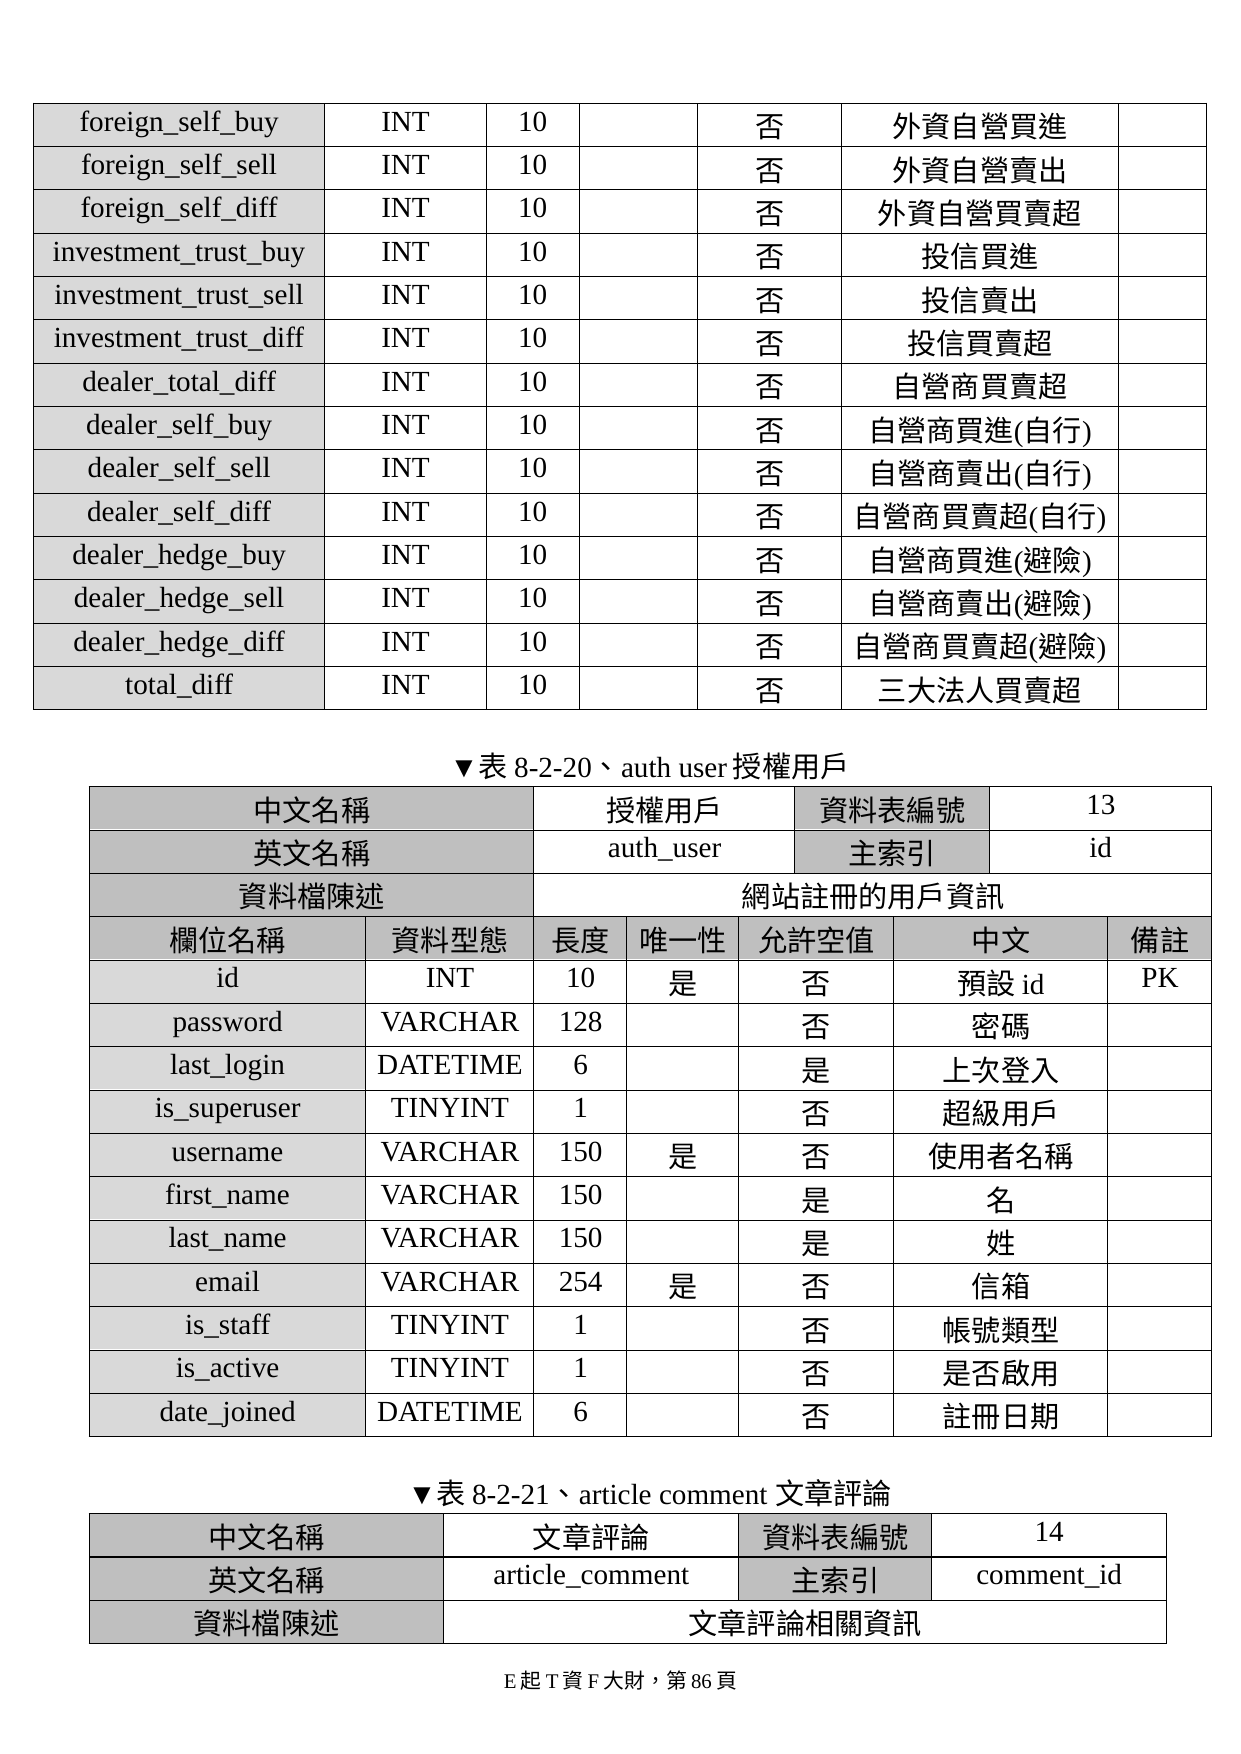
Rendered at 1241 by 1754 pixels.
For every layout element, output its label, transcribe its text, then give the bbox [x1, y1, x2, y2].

table_cell 自營商買進(避險) [842, 537, 1118, 579]
table_cell [1108, 1047, 1211, 1089]
table_cell 外資自營買賣超 [842, 190, 1118, 233]
table_cell 10 [487, 450, 579, 493]
table_cell 10 [487, 234, 579, 276]
table_cell 英文名稱 [90, 831, 533, 873]
table_cell [1119, 624, 1206, 666]
table_cell 文章評論相關資訊 [444, 1601, 1166, 1643]
table_cell [580, 364, 697, 406]
table_cell 自營商買賣超 [842, 364, 1118, 406]
table_cell 投信買進 [842, 234, 1118, 276]
table_cell 否 [739, 1264, 893, 1306]
table_cell 名 [894, 1177, 1107, 1219]
table_cell [1108, 1004, 1211, 1046]
table_cell investment_trust_diff [34, 320, 324, 363]
table_cell INT [325, 147, 486, 189]
table_cell 是 [739, 1047, 893, 1089]
table_cell VARCHAR [366, 1264, 533, 1306]
table_cell 密碼 [894, 1004, 1107, 1046]
table_cell 10 [487, 277, 579, 319]
table_cell 否 [739, 1134, 893, 1176]
table_cell 10 [534, 961, 626, 1003]
table_cell DATETIME [366, 1394, 533, 1436]
table_cell 長度 [534, 917, 626, 959]
table_cell 是 [627, 961, 738, 1003]
table_cell [580, 450, 697, 493]
table_cell 網站註冊的用戶資訊 [534, 874, 1211, 916]
table_cell 欄位名稱 [90, 917, 365, 959]
table_cell comment_id [932, 1558, 1166, 1600]
table_cell [627, 1004, 738, 1046]
table_cell 128 [534, 1004, 626, 1046]
table_cell [580, 277, 697, 319]
table_cell 否 [739, 1307, 893, 1349]
table_cell 否 [739, 961, 893, 1003]
table_cell is_superuser [90, 1091, 365, 1133]
table_cell 投信賣出 [842, 277, 1118, 319]
table_cell 1 [534, 1307, 626, 1349]
table_cell 使用者名稱 [894, 1134, 1107, 1176]
table_cell 自營商賣出(避險) [842, 580, 1118, 623]
table_cell [627, 1351, 738, 1393]
table_cell 150 [534, 1221, 626, 1263]
table_cell [1119, 580, 1206, 623]
table_cell 主索引 [795, 831, 989, 873]
table_cell foreign_self_diff [34, 190, 324, 233]
table_cell 英文名稱 [90, 1558, 443, 1600]
table_cell foreign_self_buy [34, 104, 324, 146]
table_cell password [90, 1004, 365, 1046]
table_cell [1108, 1307, 1211, 1349]
table_cell [580, 580, 697, 623]
table_cell [1119, 104, 1206, 146]
table_cell is_active [90, 1351, 365, 1393]
table_cell INT [325, 580, 486, 623]
table_cell VARCHAR [366, 1177, 533, 1219]
table_cell [1108, 1091, 1211, 1133]
table_cell 否 [698, 580, 841, 623]
table_cell [627, 1177, 738, 1219]
table_cell [580, 190, 697, 233]
table_cell 是 [739, 1177, 893, 1219]
table_cell 資料型態 [366, 917, 533, 959]
table_cell 否 [739, 1091, 893, 1133]
table_cell 外資自營買進 [842, 104, 1118, 146]
table_cell 10 [487, 580, 579, 623]
table_cell INT [325, 190, 486, 233]
table_header 資料表編號 [795, 787, 989, 829]
table_cell dealer_hedge_diff [34, 624, 324, 666]
table_cell 6 [534, 1394, 626, 1436]
table_cell email [90, 1264, 365, 1306]
table_cell [1108, 1177, 1211, 1219]
table_cell 三大法人買賣超 [842, 667, 1118, 709]
table_cell 10 [487, 624, 579, 666]
table_cell [1119, 277, 1206, 319]
table_cell [1119, 667, 1206, 709]
table_cell 註冊日期 [894, 1394, 1107, 1436]
table_cell 帳號類型 [894, 1307, 1107, 1349]
table_cell [1108, 1394, 1211, 1436]
table_cell dealer_hedge_sell [34, 580, 324, 623]
table_cell 否 [698, 320, 841, 363]
table_cell 否 [698, 667, 841, 709]
table_header 資料表編號 [739, 1514, 931, 1556]
table_cell INT [325, 104, 486, 146]
table_cell 自營商買進(自行) [842, 407, 1118, 449]
table_cell 否 [698, 537, 841, 579]
table_cell 150 [534, 1177, 626, 1219]
table_cell 是否啟用 [894, 1351, 1107, 1393]
table_cell INT [325, 277, 486, 319]
table_cell date_joined [90, 1394, 365, 1436]
table_cell 允許空值 [739, 917, 893, 959]
table_cell 中文 [894, 917, 1107, 959]
table_cell dealer_self_buy [34, 407, 324, 449]
table_cell 否 [698, 624, 841, 666]
table_cell [1119, 190, 1206, 233]
table_cell [580, 667, 697, 709]
table_cell [1119, 234, 1206, 276]
table_cell 主索引 [739, 1558, 931, 1600]
table_cell 否 [698, 494, 841, 536]
table_cell VARCHAR [366, 1004, 533, 1046]
table_cell 資料檔陳述 [90, 874, 533, 916]
table_cell INT [366, 961, 533, 1003]
table_cell 姓 [894, 1221, 1107, 1263]
table_cell 否 [698, 450, 841, 493]
table_cell total_diff [34, 667, 324, 709]
table_cell [627, 1047, 738, 1089]
table_cell [1108, 1351, 1211, 1393]
table_cell 上次登入 [894, 1047, 1107, 1089]
table_cell investment_trust_sell [34, 277, 324, 319]
table_cell 10 [487, 667, 579, 709]
table_cell 自營商賣出(自行) [842, 450, 1118, 493]
table_cell 1 [534, 1351, 626, 1393]
table_cell 否 [739, 1351, 893, 1393]
table_cell 預設id [894, 961, 1107, 1003]
table_cell 1 [534, 1091, 626, 1133]
table_cell [580, 624, 697, 666]
table_cell INT [325, 494, 486, 536]
table_cell INT [325, 407, 486, 449]
table_cell [580, 104, 697, 146]
table_cell username [90, 1134, 365, 1176]
table_cell 254 [534, 1264, 626, 1306]
table_cell article_comment [444, 1558, 738, 1600]
table_cell [580, 537, 697, 579]
table_cell foreign_self_sell [34, 147, 324, 189]
table_cell [1108, 1134, 1211, 1176]
table_cell 外資自營賣出 [842, 147, 1118, 189]
table_cell TINYINT [366, 1307, 533, 1349]
table_cell 10 [487, 320, 579, 363]
table_cell 否 [698, 104, 841, 146]
table_cell INT [325, 320, 486, 363]
table_cell [1108, 1221, 1211, 1263]
table_header 授權用戶 [534, 787, 794, 829]
table_cell [627, 1394, 738, 1436]
table_cell 否 [698, 147, 841, 189]
table_cell id [990, 831, 1211, 873]
table_cell 唯一性 [627, 917, 738, 959]
table_cell [580, 407, 697, 449]
table_cell 150 [534, 1134, 626, 1176]
table_cell [627, 1091, 738, 1133]
table_cell first_name [90, 1177, 365, 1219]
table_header 13 [990, 787, 1211, 829]
table_cell dealer_total_diff [34, 364, 324, 406]
table_cell last_name [90, 1221, 365, 1263]
table_cell [580, 320, 697, 363]
table_cell DATETIME [366, 1047, 533, 1089]
table_cell last_login [90, 1047, 365, 1089]
table_cell 否 [698, 190, 841, 233]
table_cell 10 [487, 364, 579, 406]
table_cell is_staff [90, 1307, 365, 1349]
table_cell 備註 [1108, 917, 1211, 959]
table_cell 10 [487, 104, 579, 146]
table_cell 10 [487, 494, 579, 536]
table_cell [580, 234, 697, 276]
table_cell VARCHAR [366, 1221, 533, 1263]
table_cell [1119, 147, 1206, 189]
table_cell [1119, 320, 1206, 363]
table_cell INT [325, 234, 486, 276]
table_cell INT [325, 364, 486, 406]
table_cell [1119, 450, 1206, 493]
table_cell 否 [698, 234, 841, 276]
table_cell [1119, 364, 1206, 406]
table_cell 10 [487, 407, 579, 449]
table_cell [580, 494, 697, 536]
table_cell 否 [698, 364, 841, 406]
table_cell 6 [534, 1047, 626, 1089]
table_cell 自營商買賣超(自行) [842, 494, 1118, 536]
table_cell 否 [698, 407, 841, 449]
table_cell 資料檔陳述 [90, 1601, 443, 1643]
table_cell investment_trust_buy [34, 234, 324, 276]
table_header 14 [932, 1514, 1166, 1556]
table_cell dealer_self_diff [34, 494, 324, 536]
table_cell 信箱 [894, 1264, 1107, 1306]
table_cell [580, 147, 697, 189]
table_cell [1108, 1264, 1211, 1306]
table_cell PK [1108, 961, 1211, 1003]
table_cell 超級用戶 [894, 1091, 1107, 1133]
table_cell 是 [627, 1264, 738, 1306]
table_cell INT [325, 537, 486, 579]
table_header 文章評論 [444, 1514, 738, 1556]
table_cell INT [325, 624, 486, 666]
table_cell [627, 1307, 738, 1349]
table_cell TINYINT [366, 1091, 533, 1133]
table_cell 是 [627, 1134, 738, 1176]
table_cell 否 [739, 1394, 893, 1436]
table_header 中文名稱 [90, 787, 533, 829]
table_cell TINYINT [366, 1351, 533, 1393]
table_cell 10 [487, 190, 579, 233]
table_cell 是 [739, 1221, 893, 1263]
table_cell dealer_hedge_buy [34, 537, 324, 579]
table_cell auth_user [534, 831, 794, 873]
table_cell [1119, 537, 1206, 579]
table_cell 否 [698, 277, 841, 319]
table_cell [1119, 494, 1206, 536]
table_cell 否 [739, 1004, 893, 1046]
table_cell 自營商買賣超(避險) [842, 624, 1118, 666]
table_cell VARCHAR [366, 1134, 533, 1176]
table_header 中文名稱 [90, 1514, 443, 1556]
table_cell [1119, 407, 1206, 449]
table_cell dealer_self_sell [34, 450, 324, 493]
table_cell 10 [487, 147, 579, 189]
table_cell INT [325, 450, 486, 493]
table_cell 投信買賣超 [842, 320, 1118, 363]
table_cell 10 [487, 537, 579, 579]
table_cell id [90, 961, 365, 1003]
table_cell [627, 1221, 738, 1263]
table_cell INT [325, 667, 486, 709]
